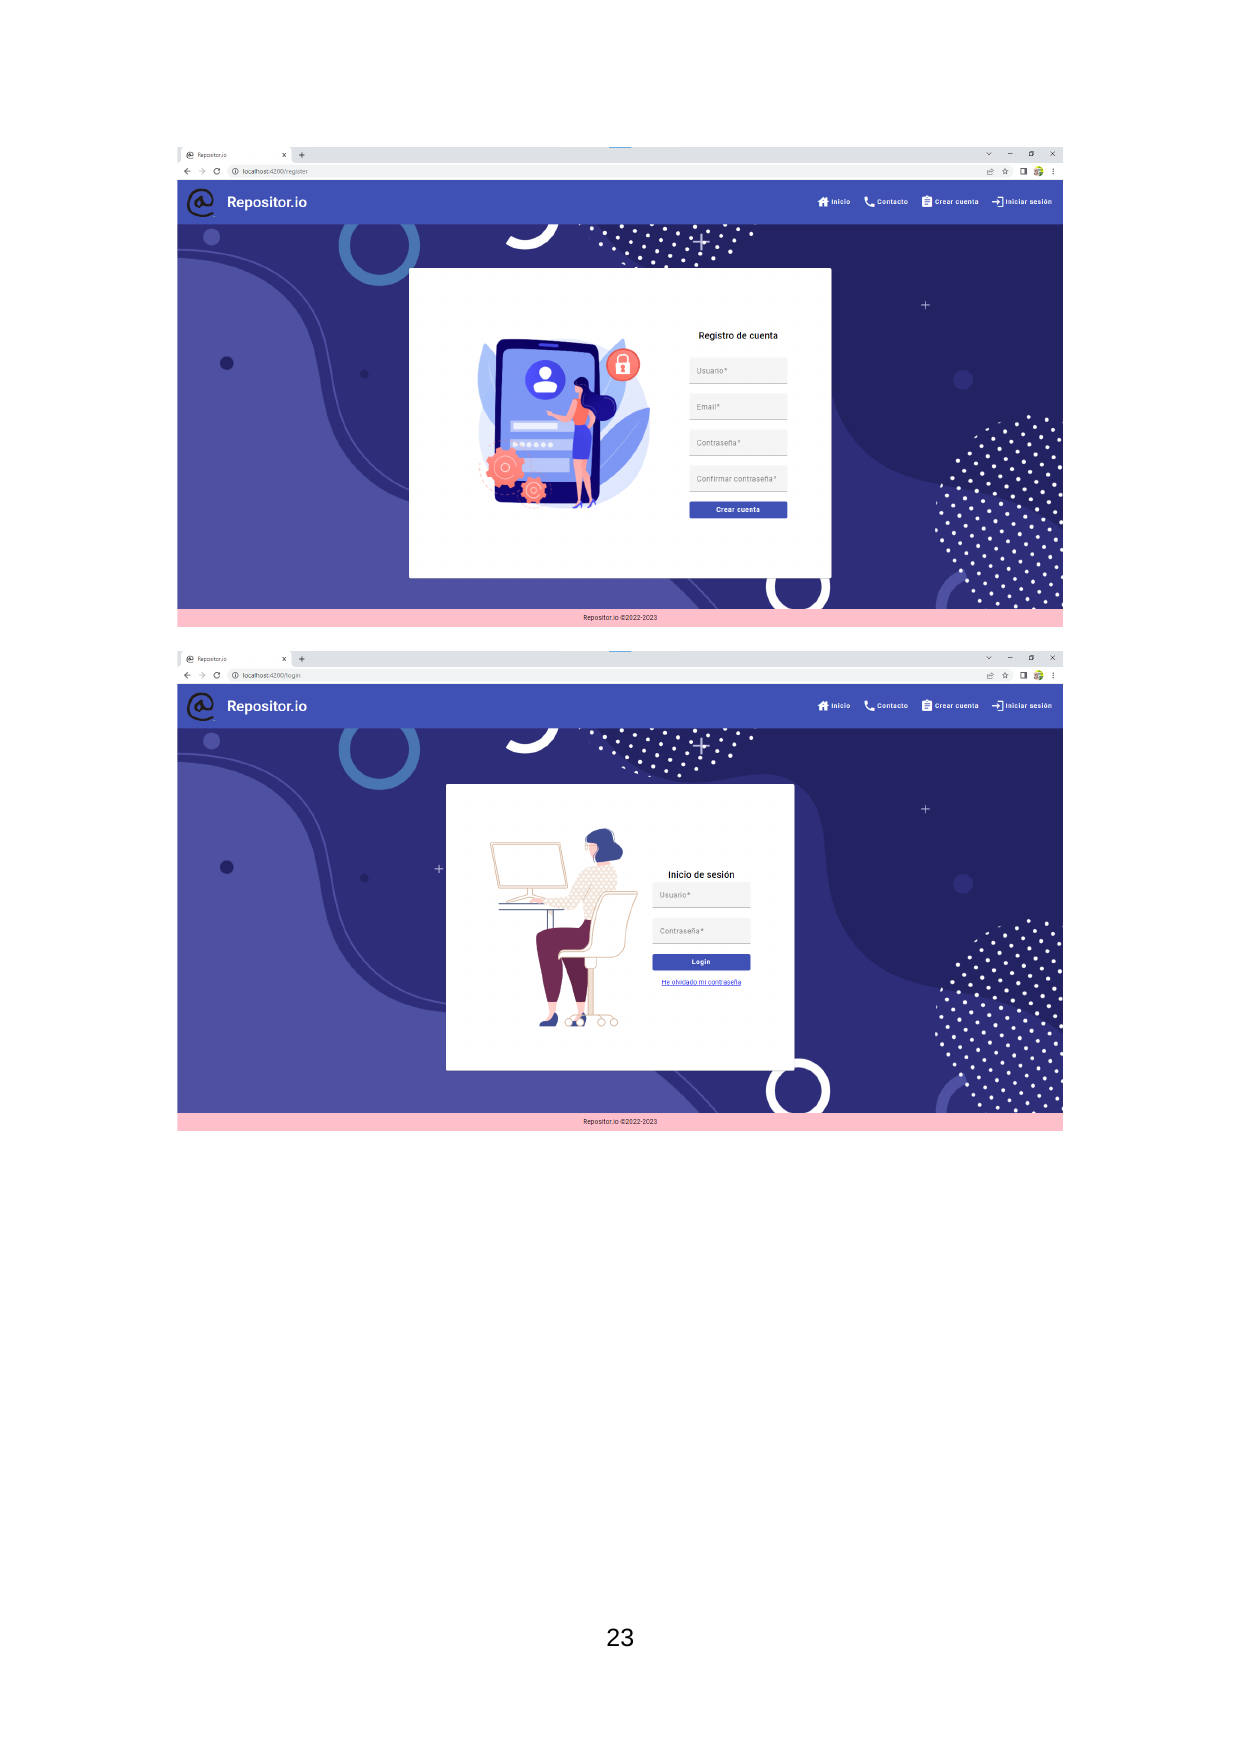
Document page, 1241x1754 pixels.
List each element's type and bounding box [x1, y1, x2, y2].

picture [177, 651, 1063, 1131]
picture [177, 147, 1063, 627]
